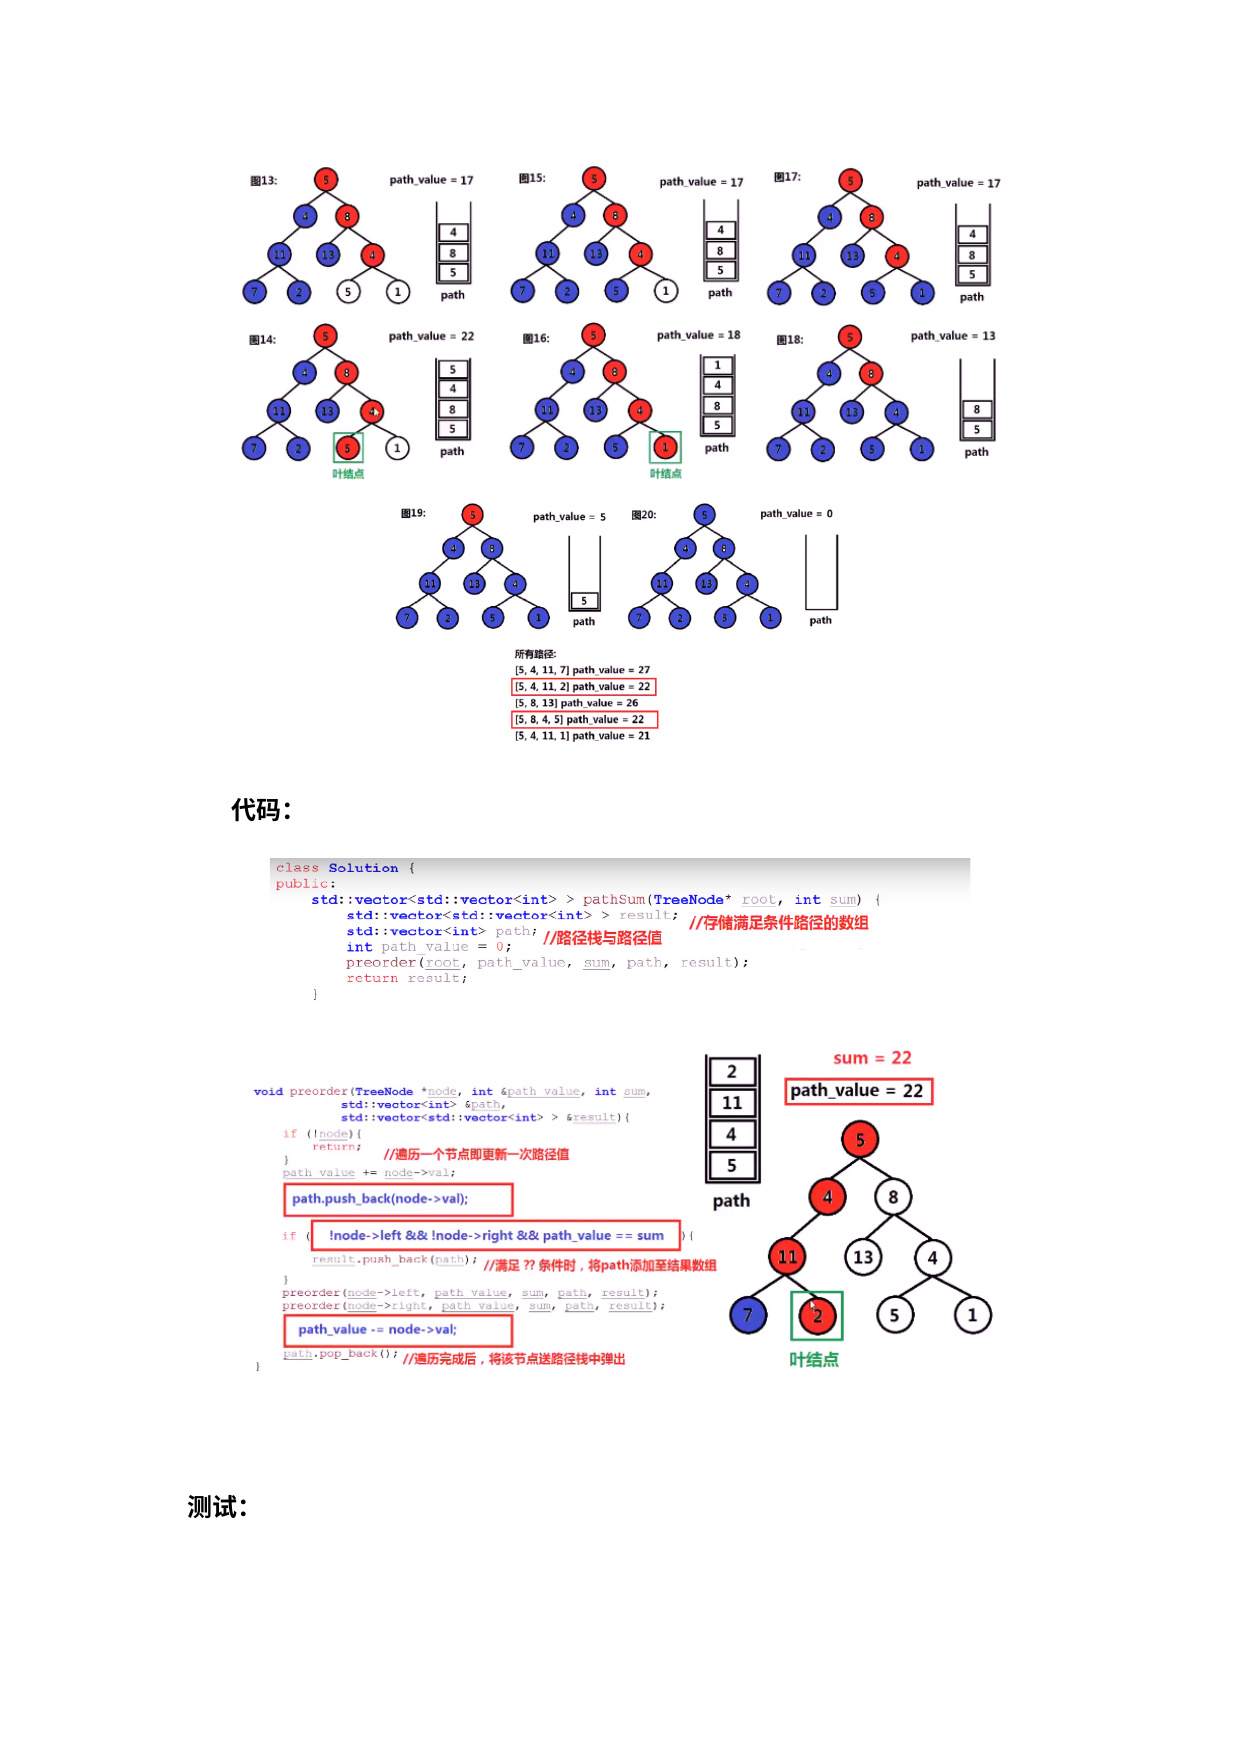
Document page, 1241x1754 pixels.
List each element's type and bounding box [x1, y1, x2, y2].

picture [237, 1035, 1003, 1430]
picture [389, 501, 851, 747]
picture [269, 858, 971, 1003]
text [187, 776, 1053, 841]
picture [233, 162, 1007, 483]
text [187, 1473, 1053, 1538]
